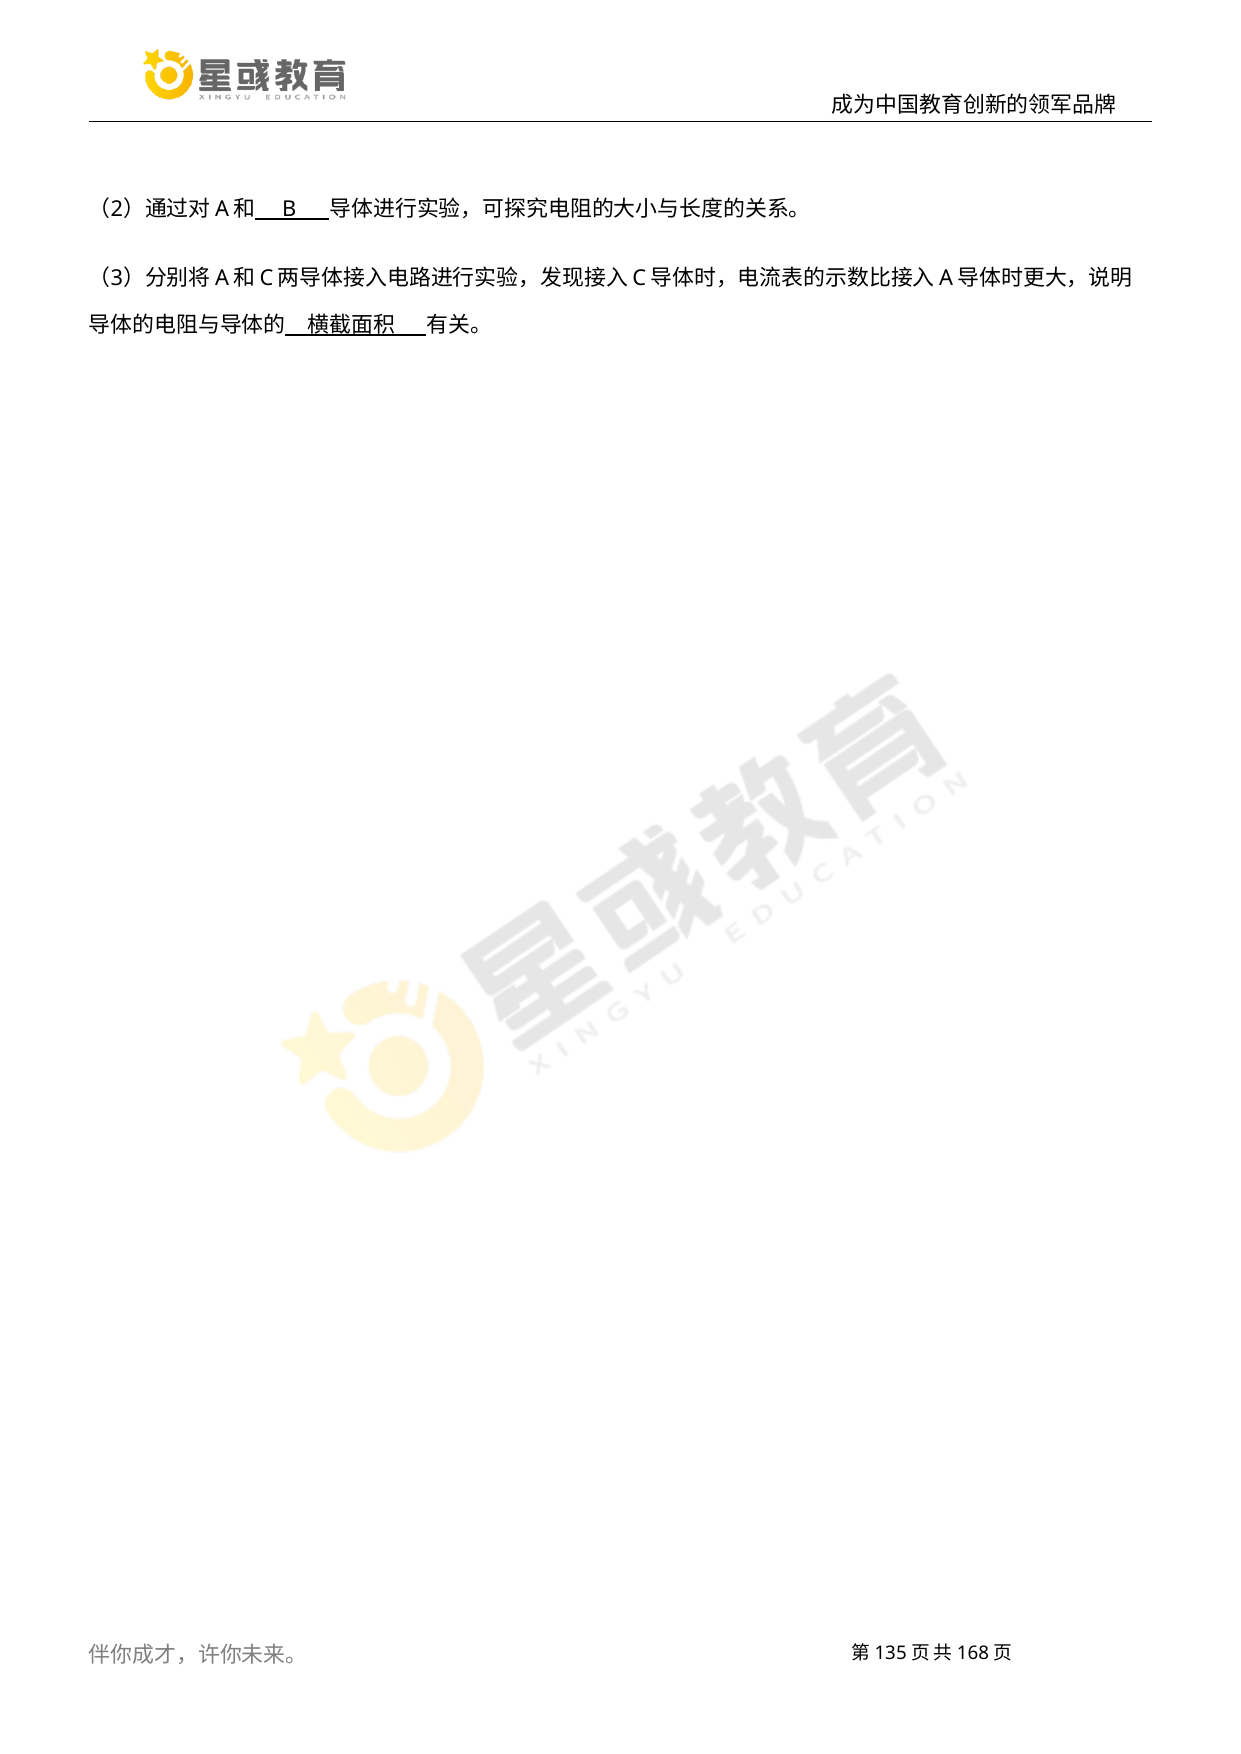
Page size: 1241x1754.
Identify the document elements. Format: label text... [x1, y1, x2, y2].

picture [124, 35, 364, 113]
text （3）分别将A和C两导体接入电路进行实验，发现接入C导体时，电流表的示数比接入A导体时更大，说明导体的电阻与导体的 横截面积 有关。 [88, 260, 1152, 339]
picture [187, 558, 1053, 1269]
text （2）通过对A和 B 导体进行实验，可探究电阻的大小与长度的关系。 [88, 191, 1152, 223]
